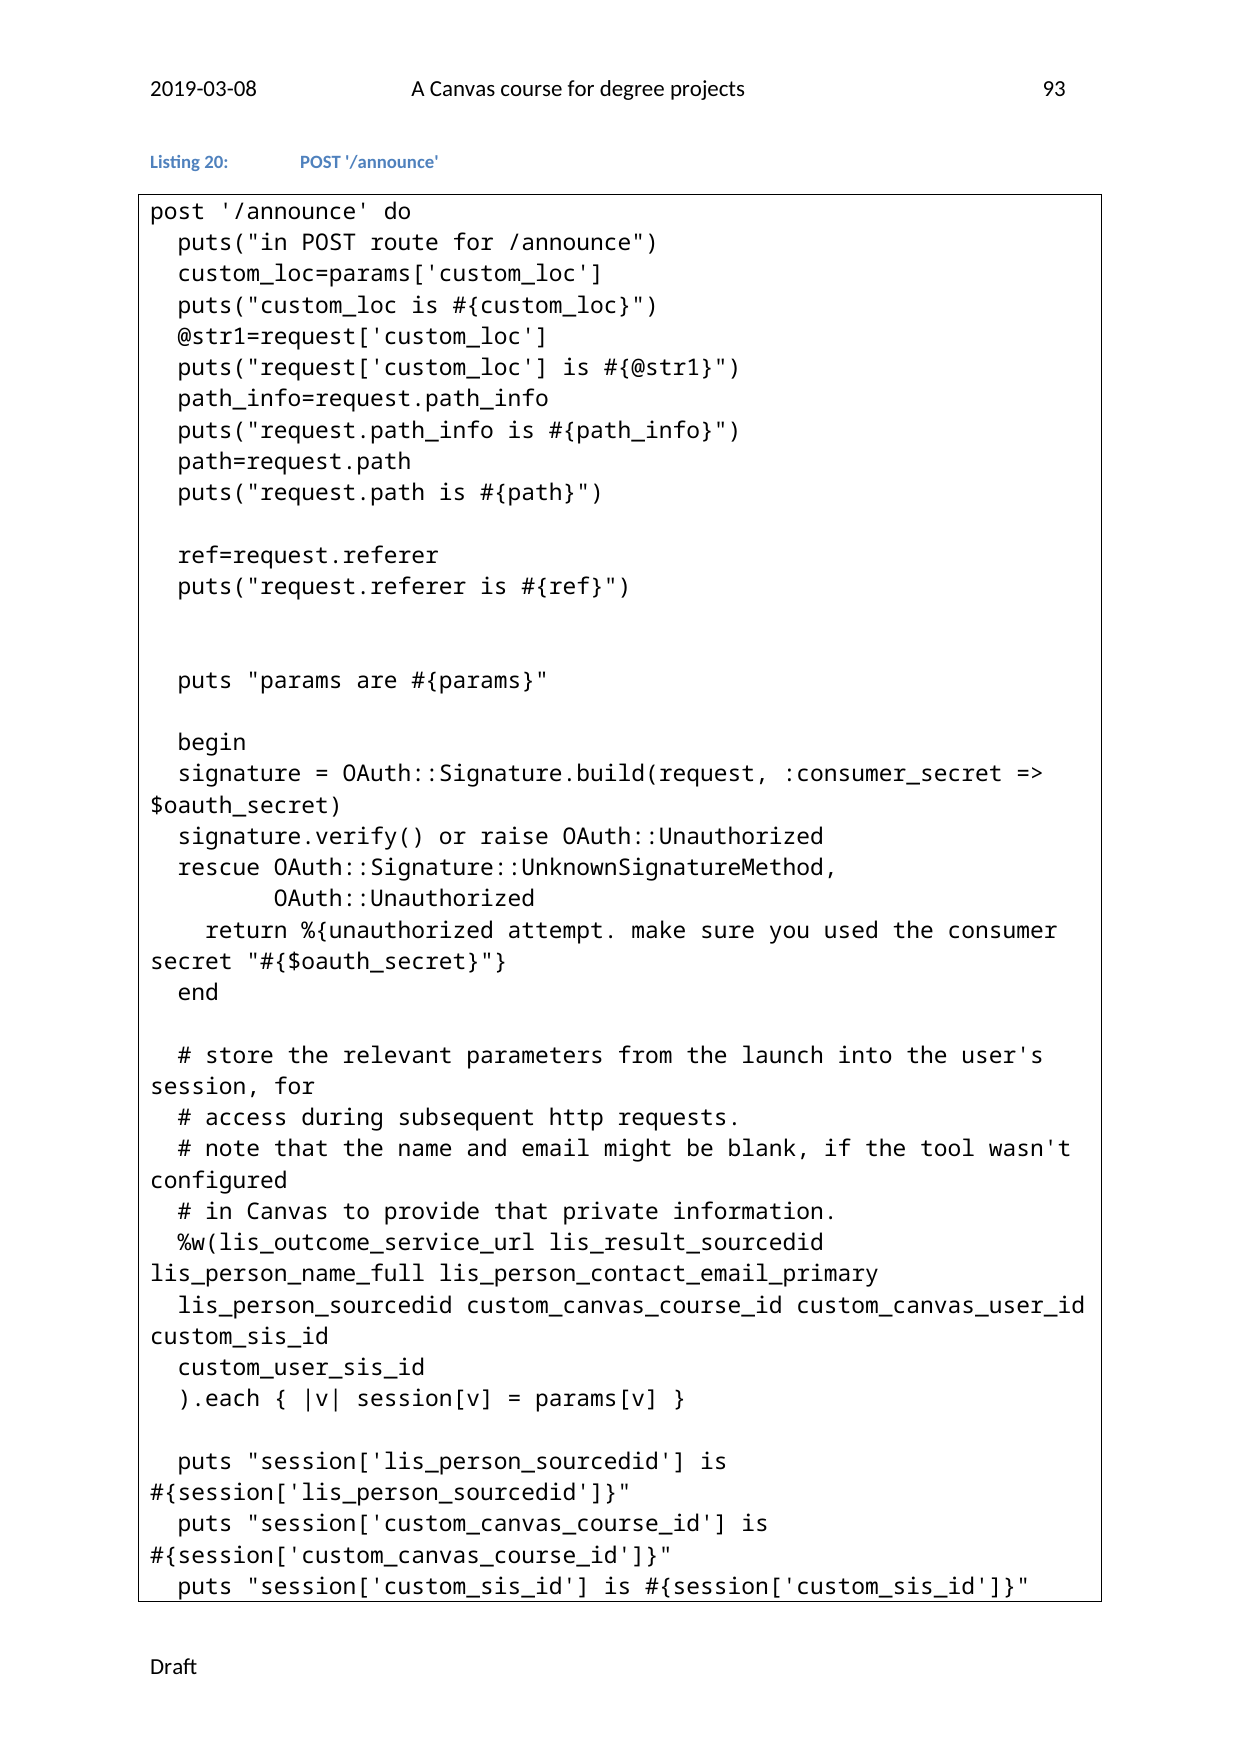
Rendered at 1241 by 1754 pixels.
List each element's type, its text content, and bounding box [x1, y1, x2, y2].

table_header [139, 195, 1101, 1601]
